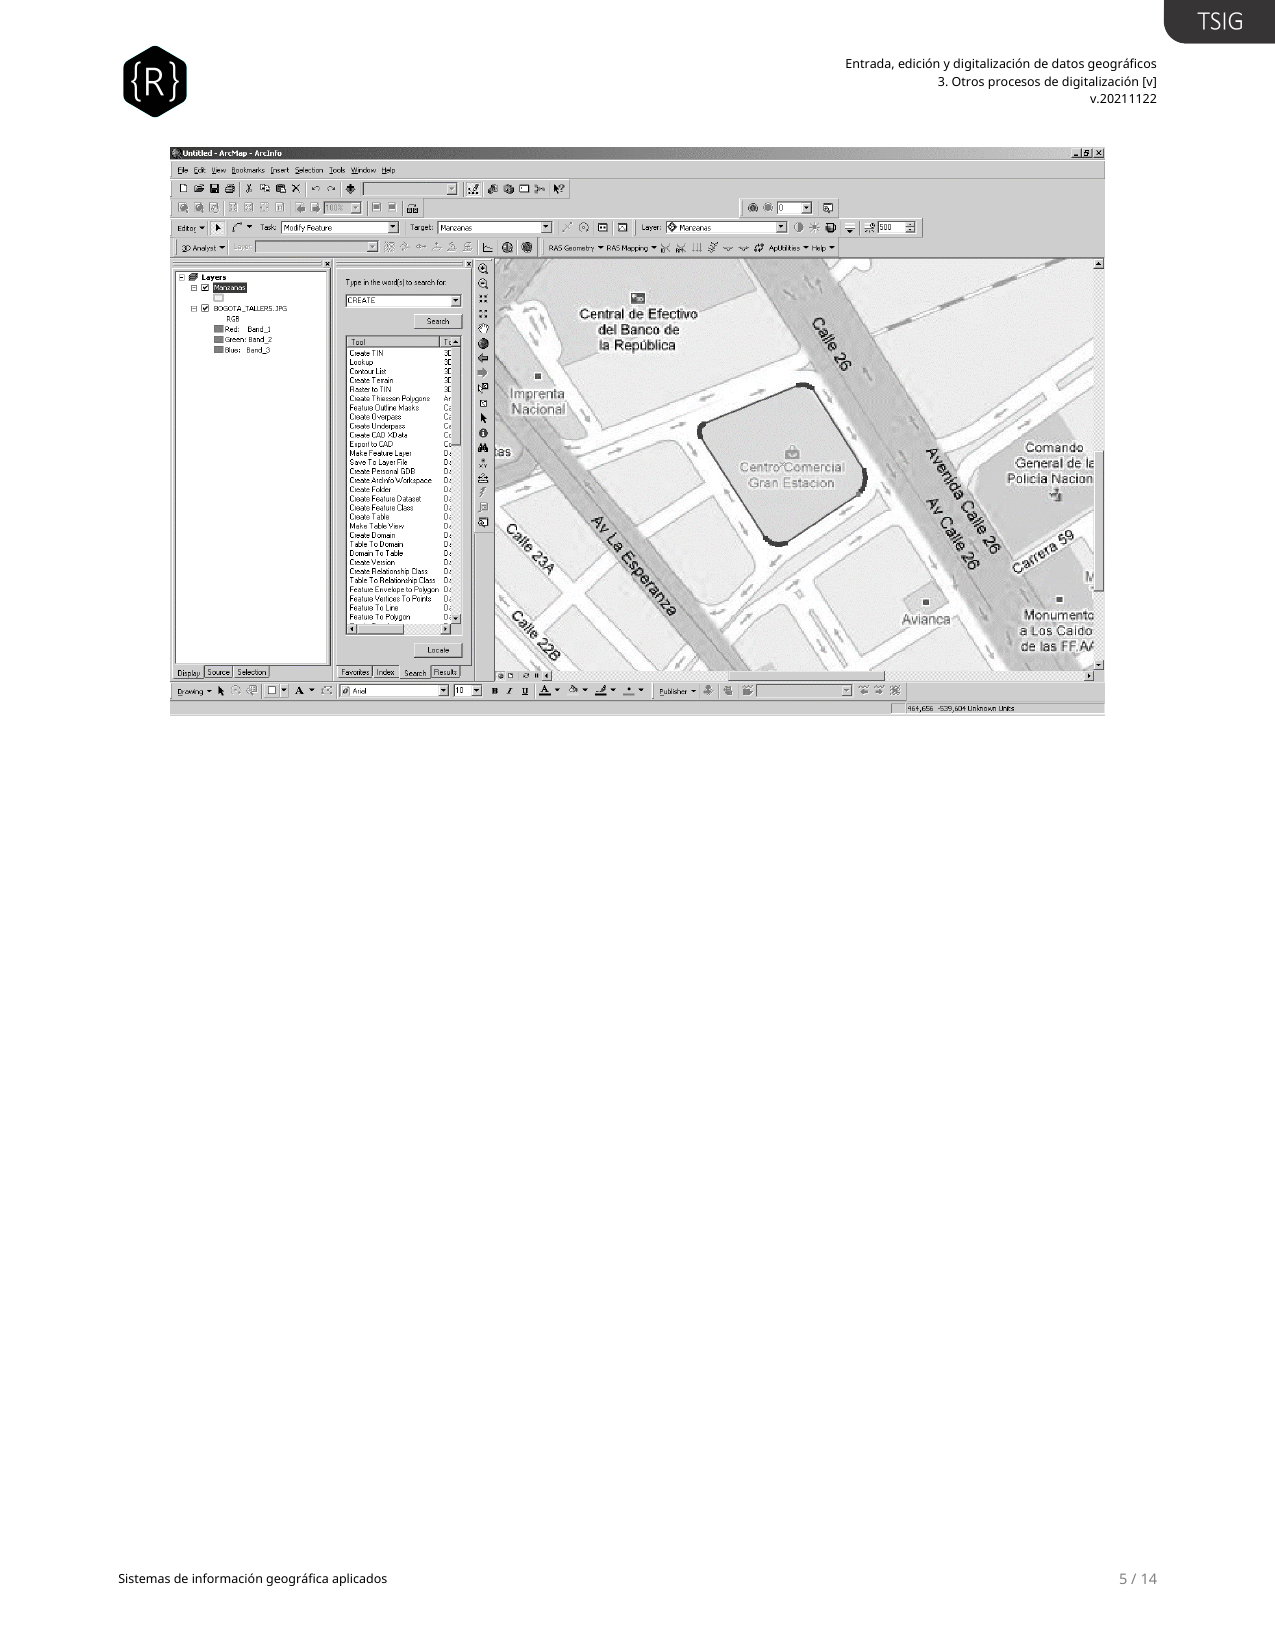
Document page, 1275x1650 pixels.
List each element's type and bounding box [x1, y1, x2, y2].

picture [1163, 0, 1275, 44]
picture [118, 44, 192, 119]
picture [170, 147, 1105, 716]
